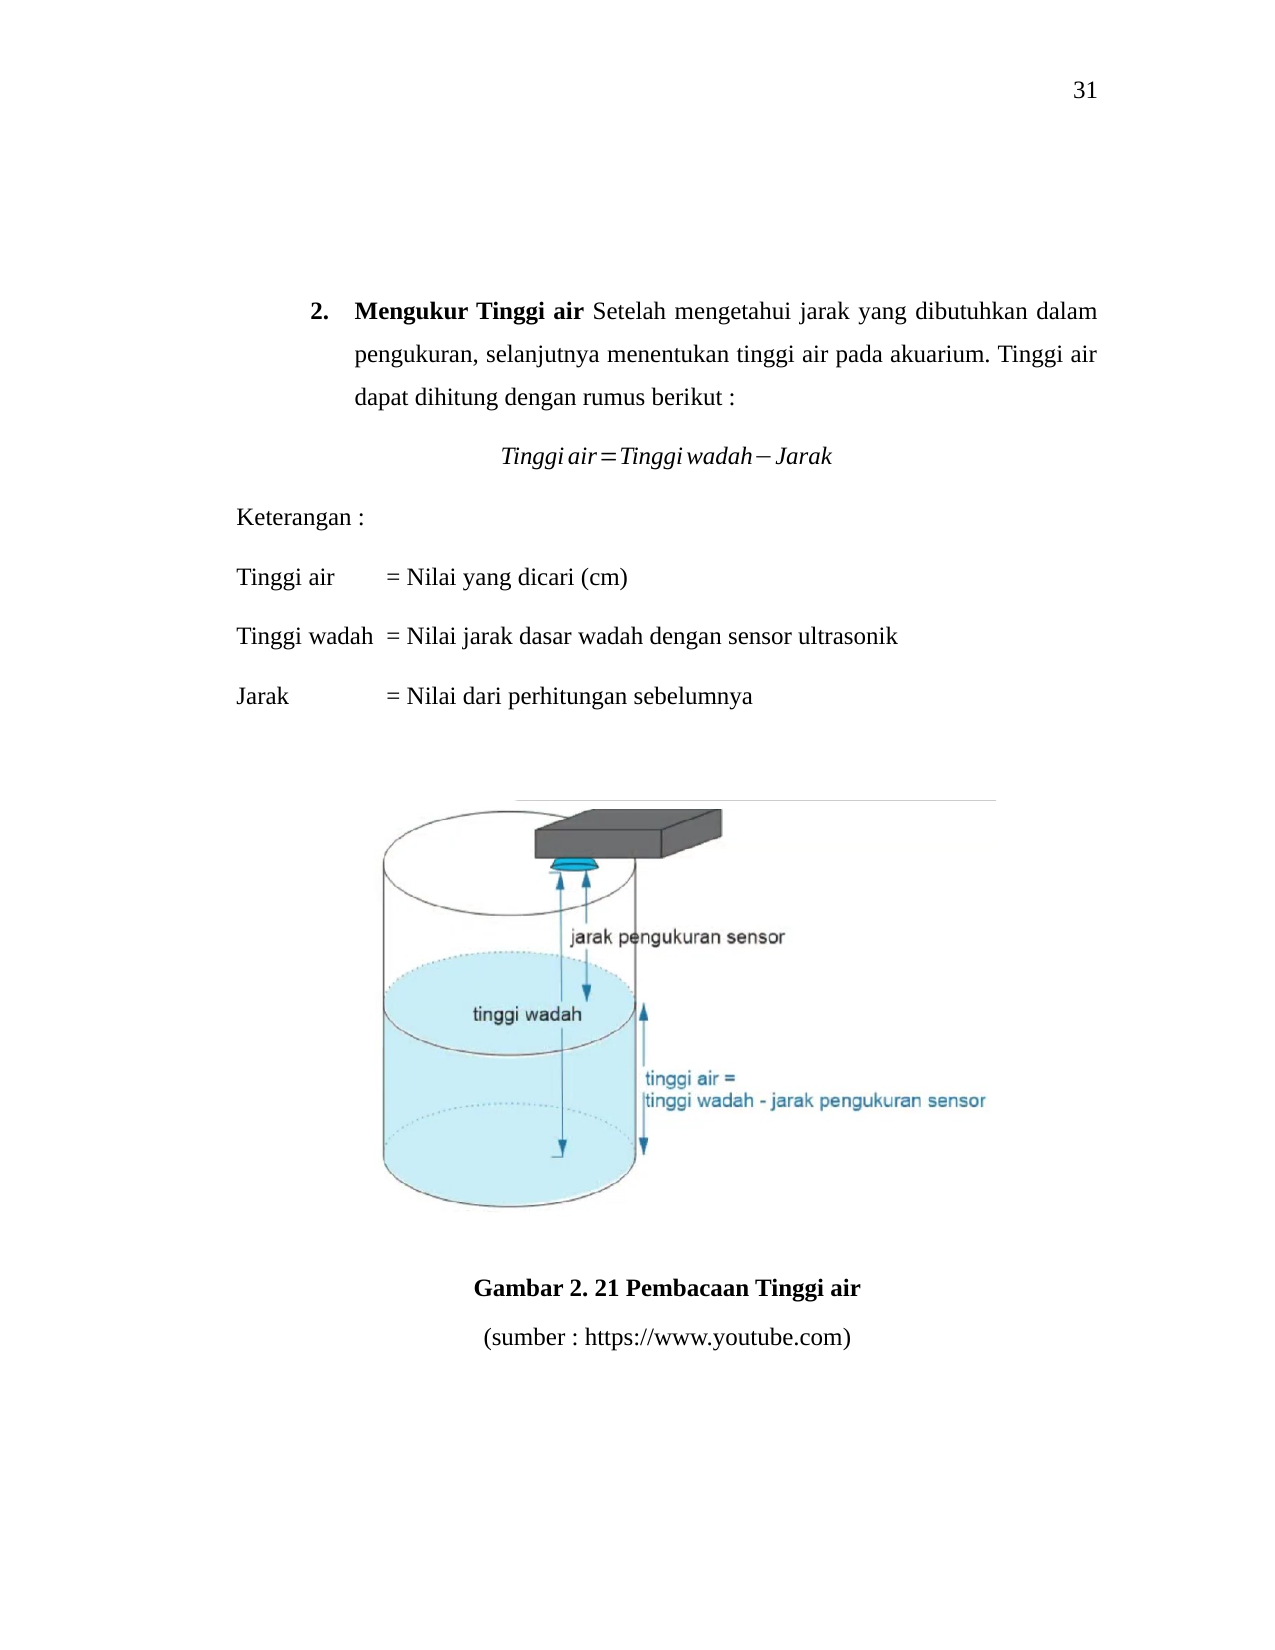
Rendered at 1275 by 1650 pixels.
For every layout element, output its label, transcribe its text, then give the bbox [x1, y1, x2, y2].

picture [338, 800, 997, 1242]
text Jarak = Nilai dari perhitungan sebelumnya [236, 681, 1098, 710]
text Gambar 2. 21 Pembacaan Tinggi air [236, 1273, 1098, 1301]
text 2. Mengukur Tinggi air Setelah mengetahui jarak yang dibutuhkan dalam pengukuran, selanjutnya menentukan tinggi air pada akuarium. Tinggi air dapat dihitung dengan rumus berikut : [310, 296, 1098, 411]
text Tinggi air = Nilai yang dicari (cm) [236, 562, 1098, 590]
text (sumber : https://www.youtube.com) [236, 1322, 1098, 1351]
text Keterangan : [236, 502, 1098, 531]
text Tinggi wadah = Nilai jarak dasar wadah dengan sensor ultrasonik [236, 621, 1098, 650]
